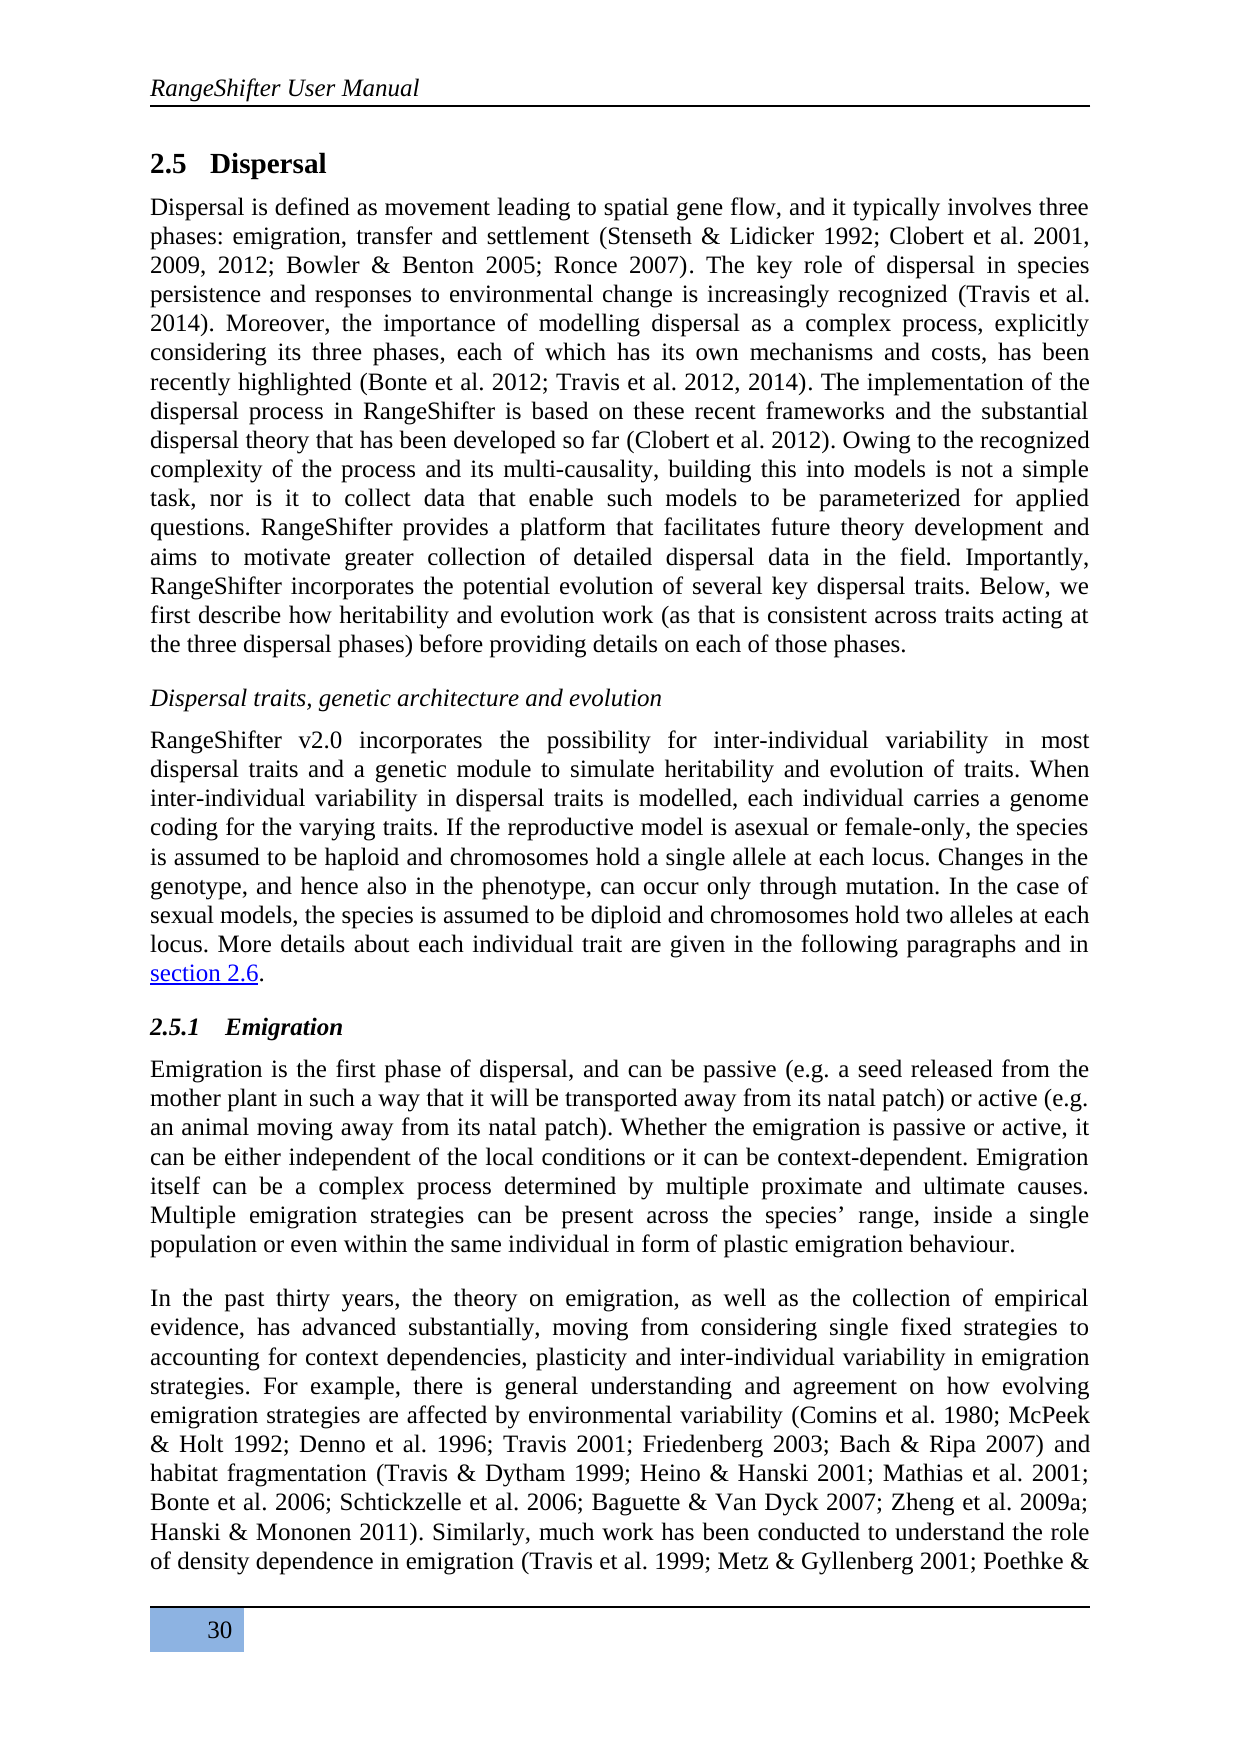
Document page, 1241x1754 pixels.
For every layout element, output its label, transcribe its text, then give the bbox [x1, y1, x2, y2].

text RangeShifter v2.0 incorporates the possibility for inter-individual variability in most dispersal traits and a genetic module to simulate heritability and evolution of traits. When inter-individual variability in dispersal traits is modelled, each individual carries a genome coding for the varying traits. If the reproductive model is asexual or female-only, the species is assumed to be haploid and chromosomes hold a single allele at each locus. Changes in the genotype, and hence also in the phenotype, can occur only through mutation. In the case of sexual models, the species is assumed to be diploid and chromosomes hold two alleles at each locus. More details about each individual trait are given in the following paragraphs and in section 2.6. [150, 725, 1090, 987]
text Dispersal is defined as movement leading to spatial gene flow, and it typically involves three phases: emigration, transfer and settlement (Stenseth & Lidicker 1992; Clobert et al. 2001, 2009, 2012; Bowler & Benton 2005; Ronce 2007). The key role of dispersal in species persistence and responses to environmental change is increasingly recognized (Travis et al. 2014). Moreover, the importance of modelling dispersal as a complex process, explicitly considering its three phases, each of which has its own mechanisms and costs, has been recently highlighted (Bonte et al. 2012; Travis et al. 2012, 2014). The implementation of the dispersal process in RangeShifter is based on these recent frameworks and the substantial dispersal theory that has been developed so far (Clobert et al. 2012). Owing to the recognized complexity of the process and its multi-causality, building this into models is not a simple task, nor is it to collect data that enable such models to be parameterized for applied questions. RangeShifter provides a platform that facilitates future theory development and aims to motivate greater collection of detailed dispersal data in the field. Importantly, RangeShifter incorporates the potential evolution of several key dispersal traits. Below, we first describe how heritability and evolution work (as that is consistent across traits acting at the three dispersal phases) before providing details on each of those phases. [150, 192, 1090, 658]
text Emigration is the first phase of dispersal, and can be passive (e.g. a seed released from the mother plant in such a way that it will be transported away from its natal patch) or active (e.g. an animal moving away from its natal patch). Whether the emigration is passive or active, it can be either independent of the local conditions or it can be context-dependent. Emigration itself can be a complex process determined by multiple proximate and ultimate causes. Multiple emigration strategies can be present across the species’ range, inside a single population or even within the same individual in form of plastic emigration behaviour. [150, 1054, 1090, 1258]
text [150, 1283, 1090, 1575]
subtitle Dispersal traits, genetic architecture and evolution [150, 683, 1090, 712]
subtitle Emigration [150, 1012, 1090, 1042]
subtitle Dispersal [150, 150, 1090, 179]
